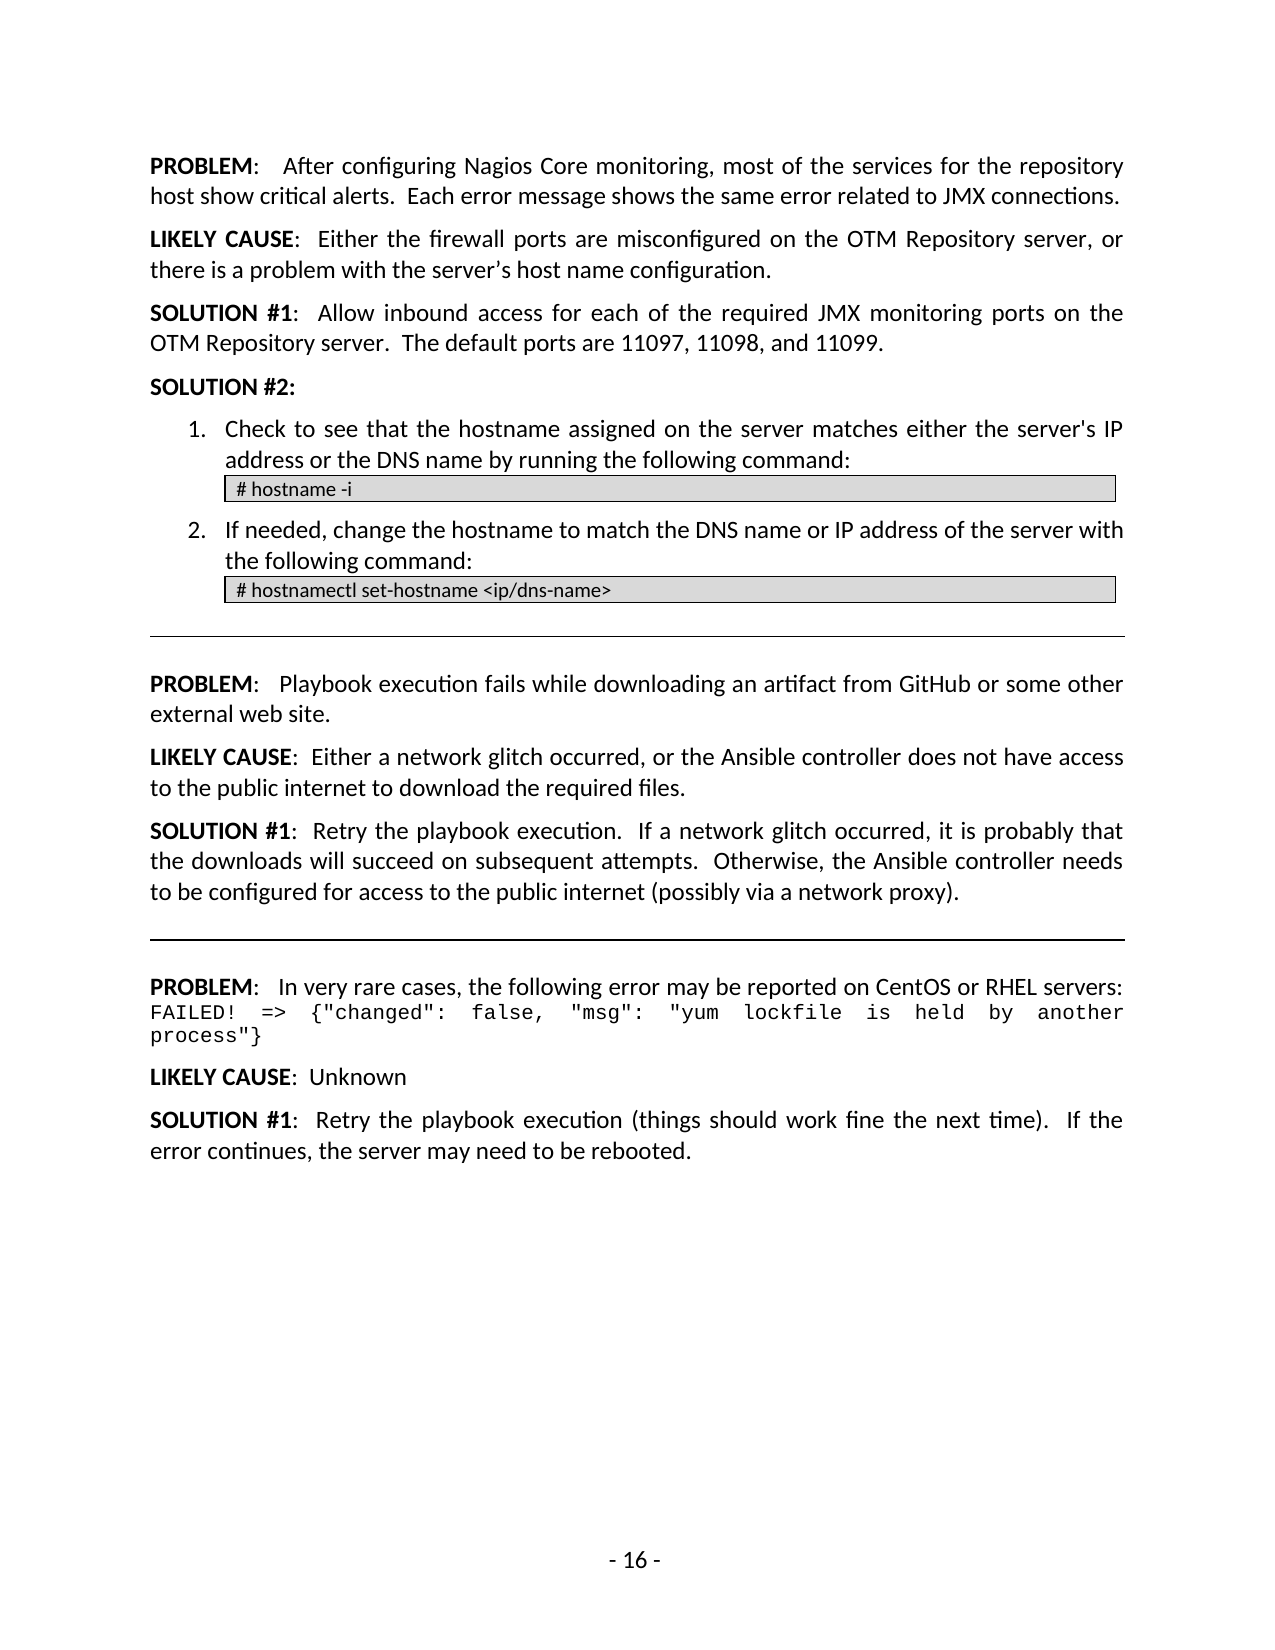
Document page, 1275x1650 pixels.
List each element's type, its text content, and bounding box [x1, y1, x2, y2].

text LIKELY CAUSE: Unknown [150, 1062, 1125, 1092]
text SOLUTION #2: [150, 371, 1125, 401]
text LIKELY CAUSE: Either the firewall ports are misconfigured on the OTM Repository server, or there is a problem with the server’s host name configuration. [150, 223, 1125, 284]
text SOLUTION #1: Retry the playbook execution (things should work fine the next time). If the error continues, the server may need to be rebooted. [150, 1104, 1125, 1166]
table_header # hostnamectl set-hostname <ip/dns-name> [226, 577, 1115, 602]
text PROBLEM: Playbook execution fails while downloading an artifact from GitHub or some other external web site. [150, 668, 1125, 729]
text PROBLEM: In very rare cases, the following error may be reported on CentOS or RHEL servers: FAILED! => {"changed": false, "msg": "yum lockfile is held by another process"} [150, 971, 1125, 1049]
text SOLUTION #1: Allow inbound access for each of the required JMX monitoring ports on the OTM Repository server. The default ports are 11097, 11098, and 11099. [150, 297, 1125, 358]
list Check to see that the hostname assigned on the server matches either the server's IP address or the DNS name by running the following command: [187, 414, 1125, 475]
text SOLUTION #1: Retry the playbook execution. If a network glitch occurred, it is probably that the downloads will succeed on subsequent attempts. Otherwise, the Ansible controller needs to be configured for access to the public internet (possibly via a network proxy). [150, 815, 1125, 907]
table_header # hostname -i [226, 476, 1115, 501]
text PROBLEM: After configuring Nagios Core monitoring, most of the services for the repository host show critical alerts. Each error message shows the same error related to JMX connections. [150, 150, 1125, 211]
text LIKELY CAUSE: Either a network glitch occurred, or the Ansible controller does not have access to the public internet to download the required files. [150, 741, 1125, 802]
list If needed, change the hostname to match the DNS name or IP address of the server with the following command: [187, 515, 1125, 576]
